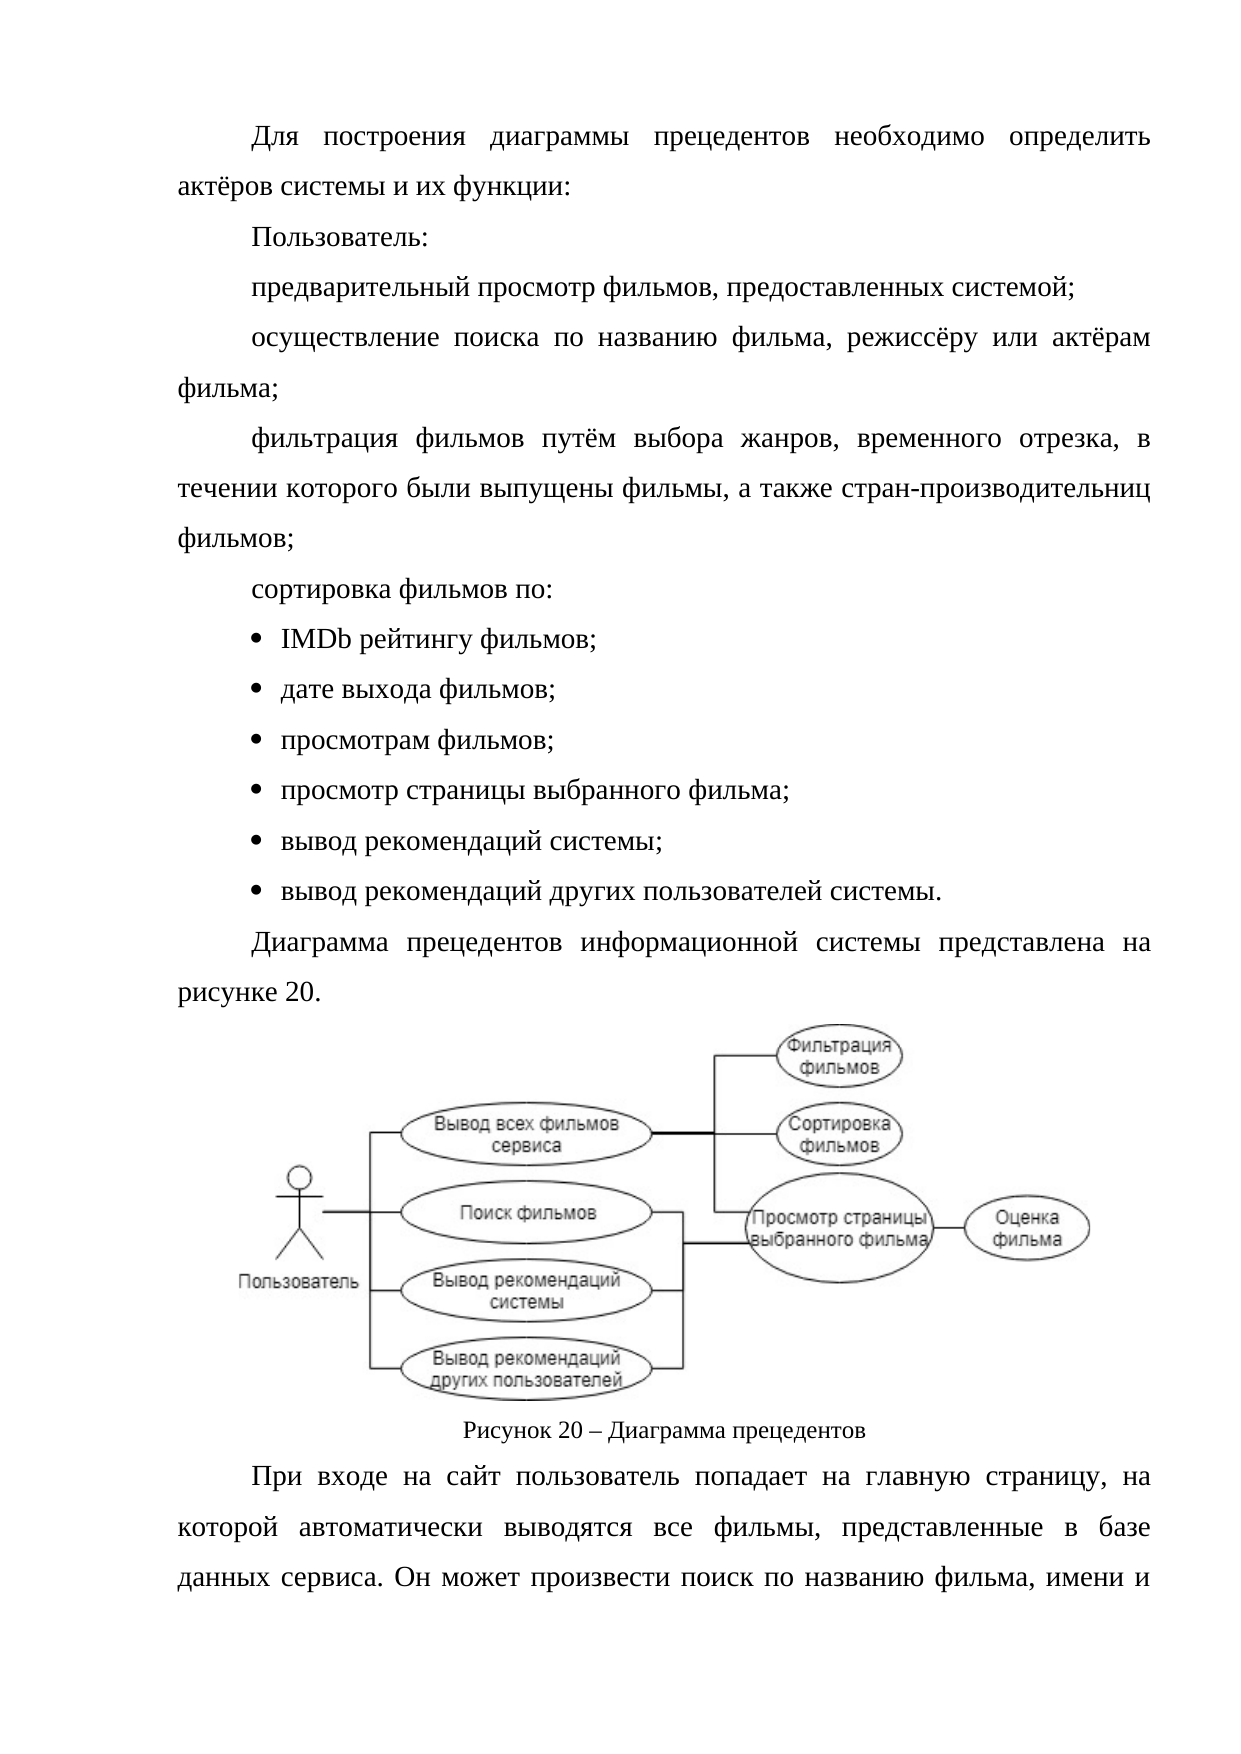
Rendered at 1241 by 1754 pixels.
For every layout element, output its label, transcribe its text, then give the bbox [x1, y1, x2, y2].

text вывод рекомендаций системы; [177, 823, 1152, 857]
text сортировка фильмов по: [177, 571, 1152, 604]
text предварительный просмотр фильмов, предоставленных системой; [177, 269, 1152, 303]
text Диаграмма прецедентов информационной системы представлена на рисунке 20. [177, 924, 1152, 1008]
picture [238, 1024, 1091, 1401]
text вывод рекомендаций других пользователей системы. [177, 873, 1152, 907]
text фильтрация фильмов путём выбора жанров, временного отрезка, в течении которого были выпущены фильмы, а также стран-производительниц фильмов; [177, 420, 1152, 554]
text просмотрам фильмов; [177, 722, 1152, 756]
text Для построения диаграммы прецедентов необходимо определить актёров системы и их функции: [177, 118, 1152, 202]
text осуществление поиска по названию фильма, режиссёру или актёрам фильма; [177, 319, 1152, 403]
text просмотр страницы выбранного фильма; [177, 772, 1152, 806]
text Рисунок 20 – Диаграмма прецедентов [177, 1415, 1152, 1444]
text IMDb рейтингу фильмов; [177, 621, 1152, 655]
text Пользователь: [177, 219, 1152, 252]
text дате выхода фильмов; [177, 672, 1152, 705]
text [177, 1458, 1152, 1593]
